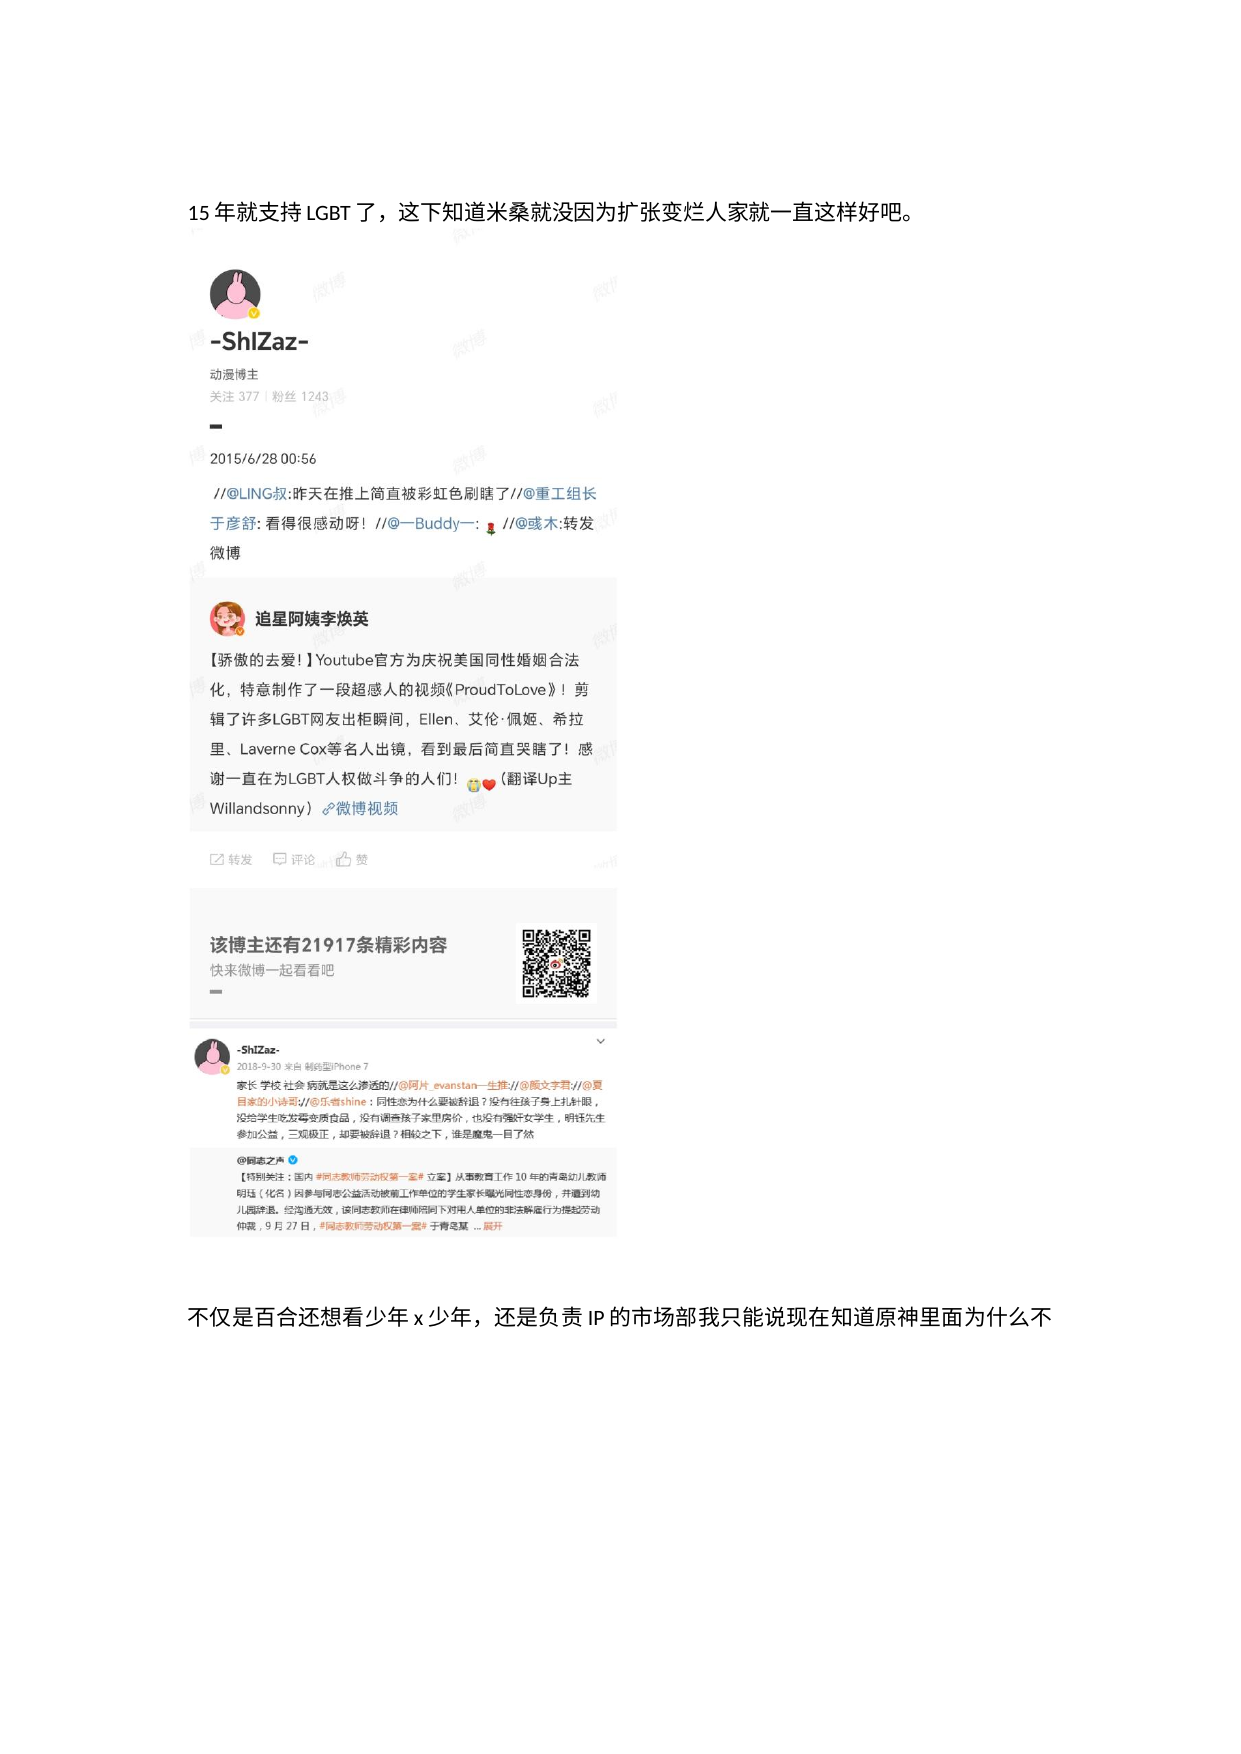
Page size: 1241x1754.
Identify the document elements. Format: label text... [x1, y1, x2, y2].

text 15年就支持LGBT了，这下知道米桑就没因为扩张变烂人家就一直这样好吧。 [187, 194, 1053, 227]
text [187, 1299, 1053, 1332]
picture [187, 227, 619, 1239]
